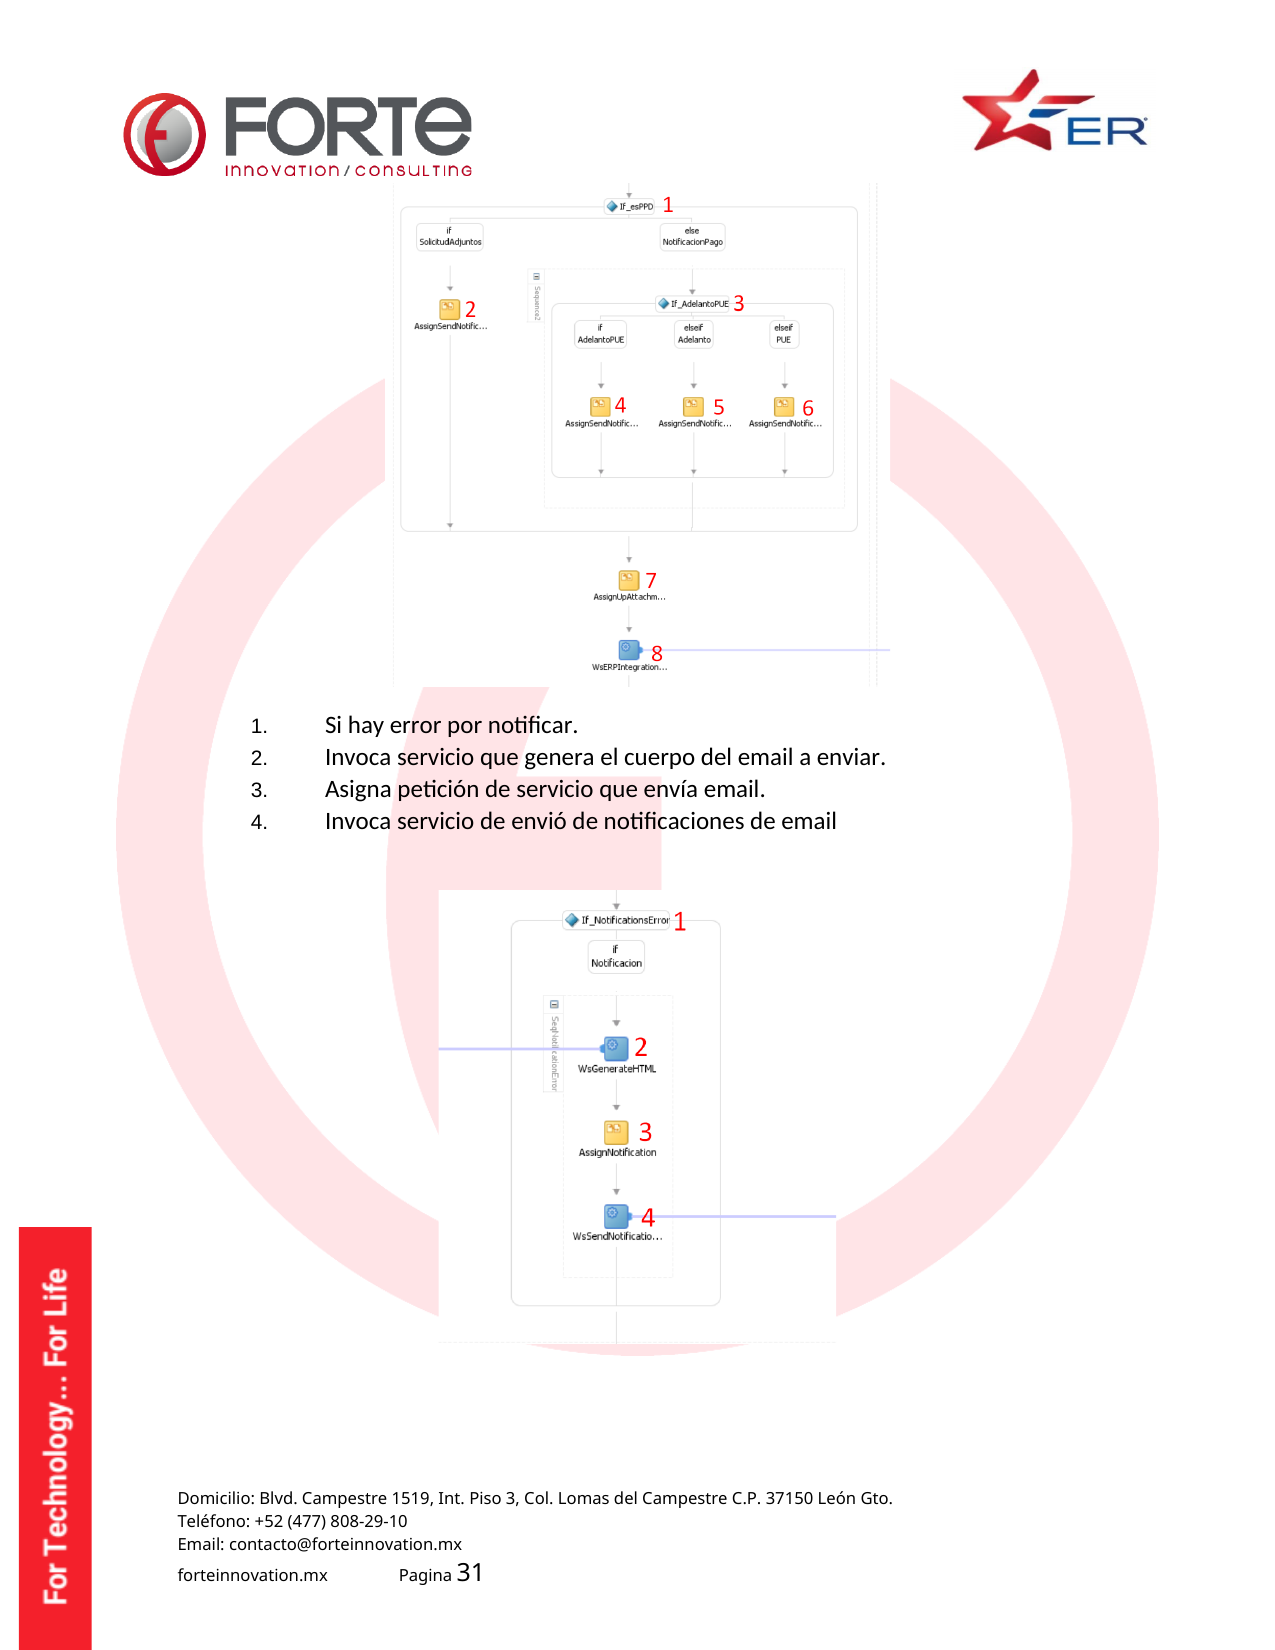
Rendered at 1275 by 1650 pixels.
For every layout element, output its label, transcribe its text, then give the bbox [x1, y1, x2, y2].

picture [385, 183, 891, 687]
picture [438, 890, 837, 1344]
picture [953, 67, 1157, 152]
list Si hay error por notificar. [251, 709, 1098, 740]
picture [123, 93, 472, 176]
list Invoca servicio de envió de notificaciones de email [251, 805, 1098, 836]
list Invoca servicio que genera el cuerpo del email a enviar. [251, 741, 1098, 772]
list Asigna petición de servicio que envía email. [251, 773, 1098, 804]
